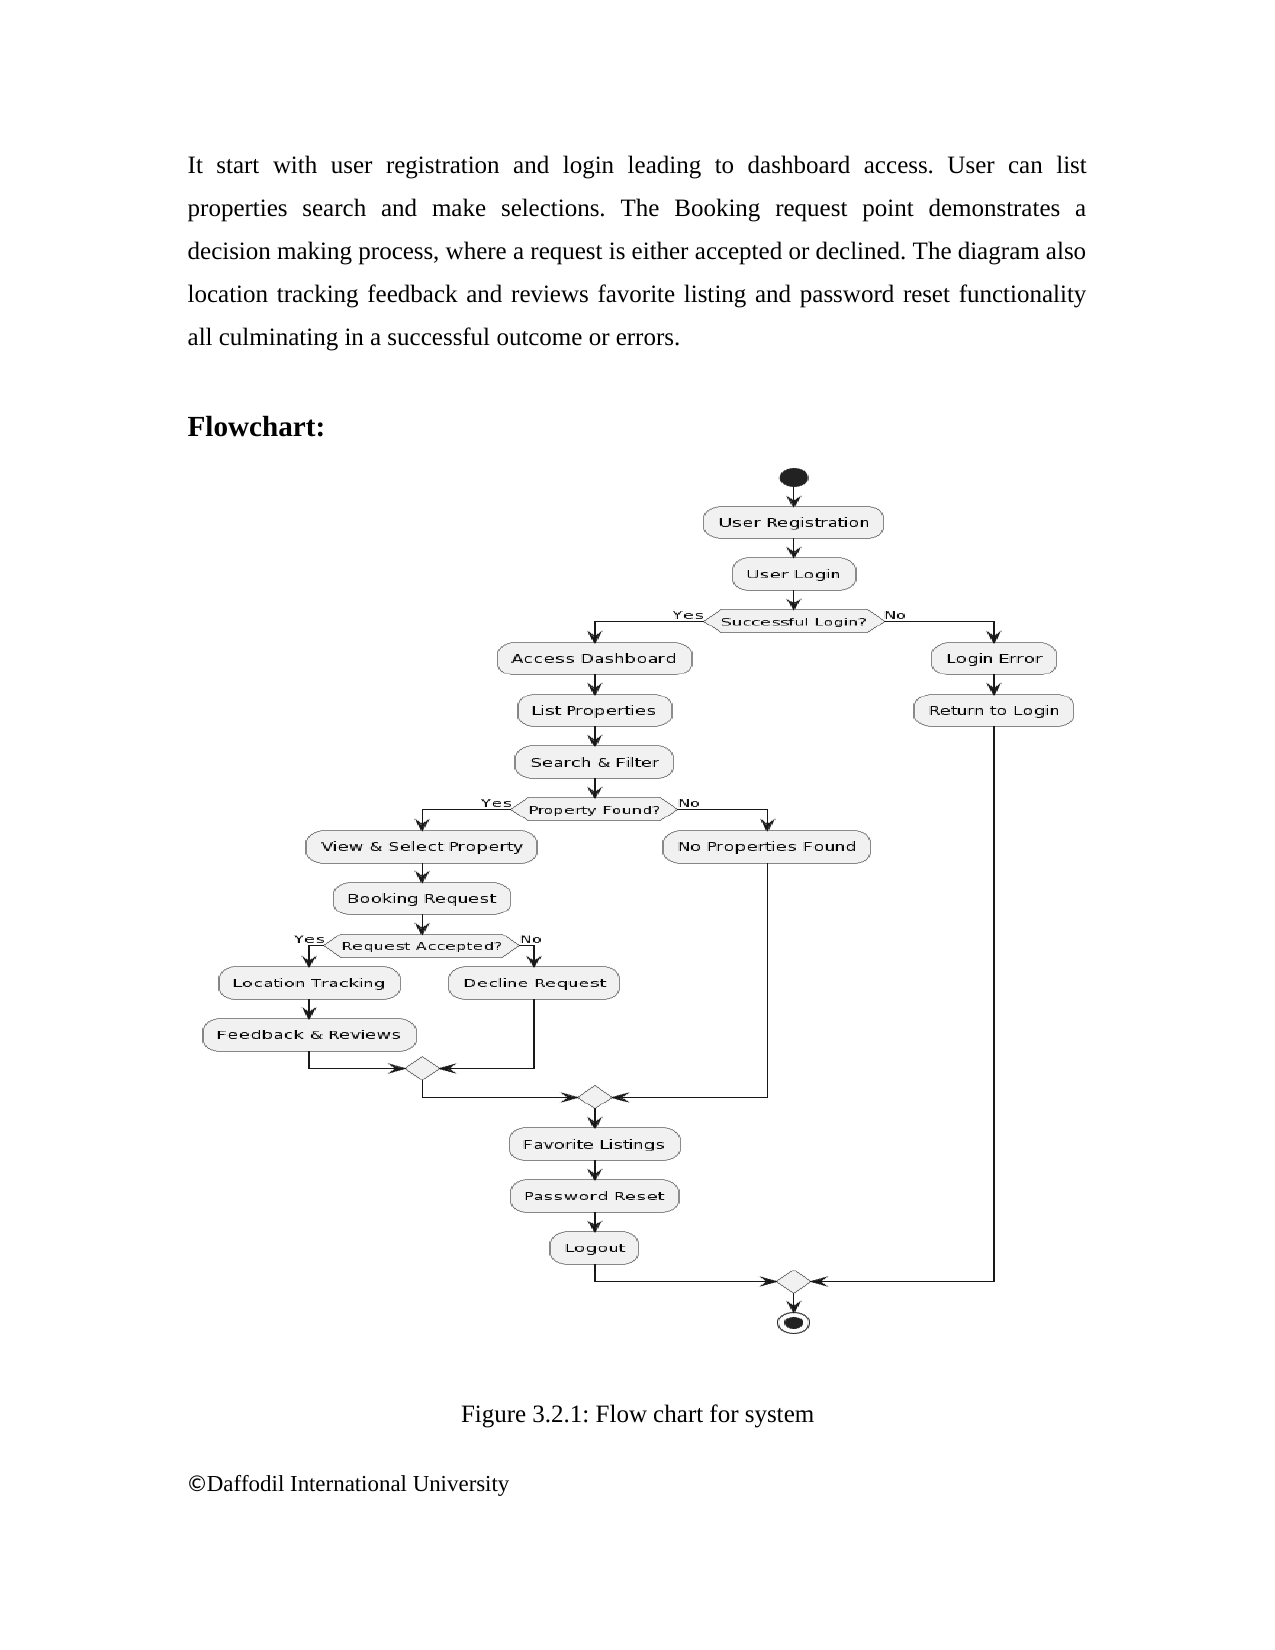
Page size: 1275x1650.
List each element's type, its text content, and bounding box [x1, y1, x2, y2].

text It start with user registration and login leading to dashboard access. User can list properties search and make selections. The Booking request point demonstrates a decision making process, where a request is either accepted or declined. The diagram also location tracking feedback and reviews favorite listing and password reset functionality all culminating in a successful outcome or errors. [187, 150, 1087, 351]
picture [187, 458, 1088, 1342]
text Figure 3.2.1: Flow chart for system [187, 1399, 1087, 1427]
text Flowchart: [187, 409, 1087, 442]
